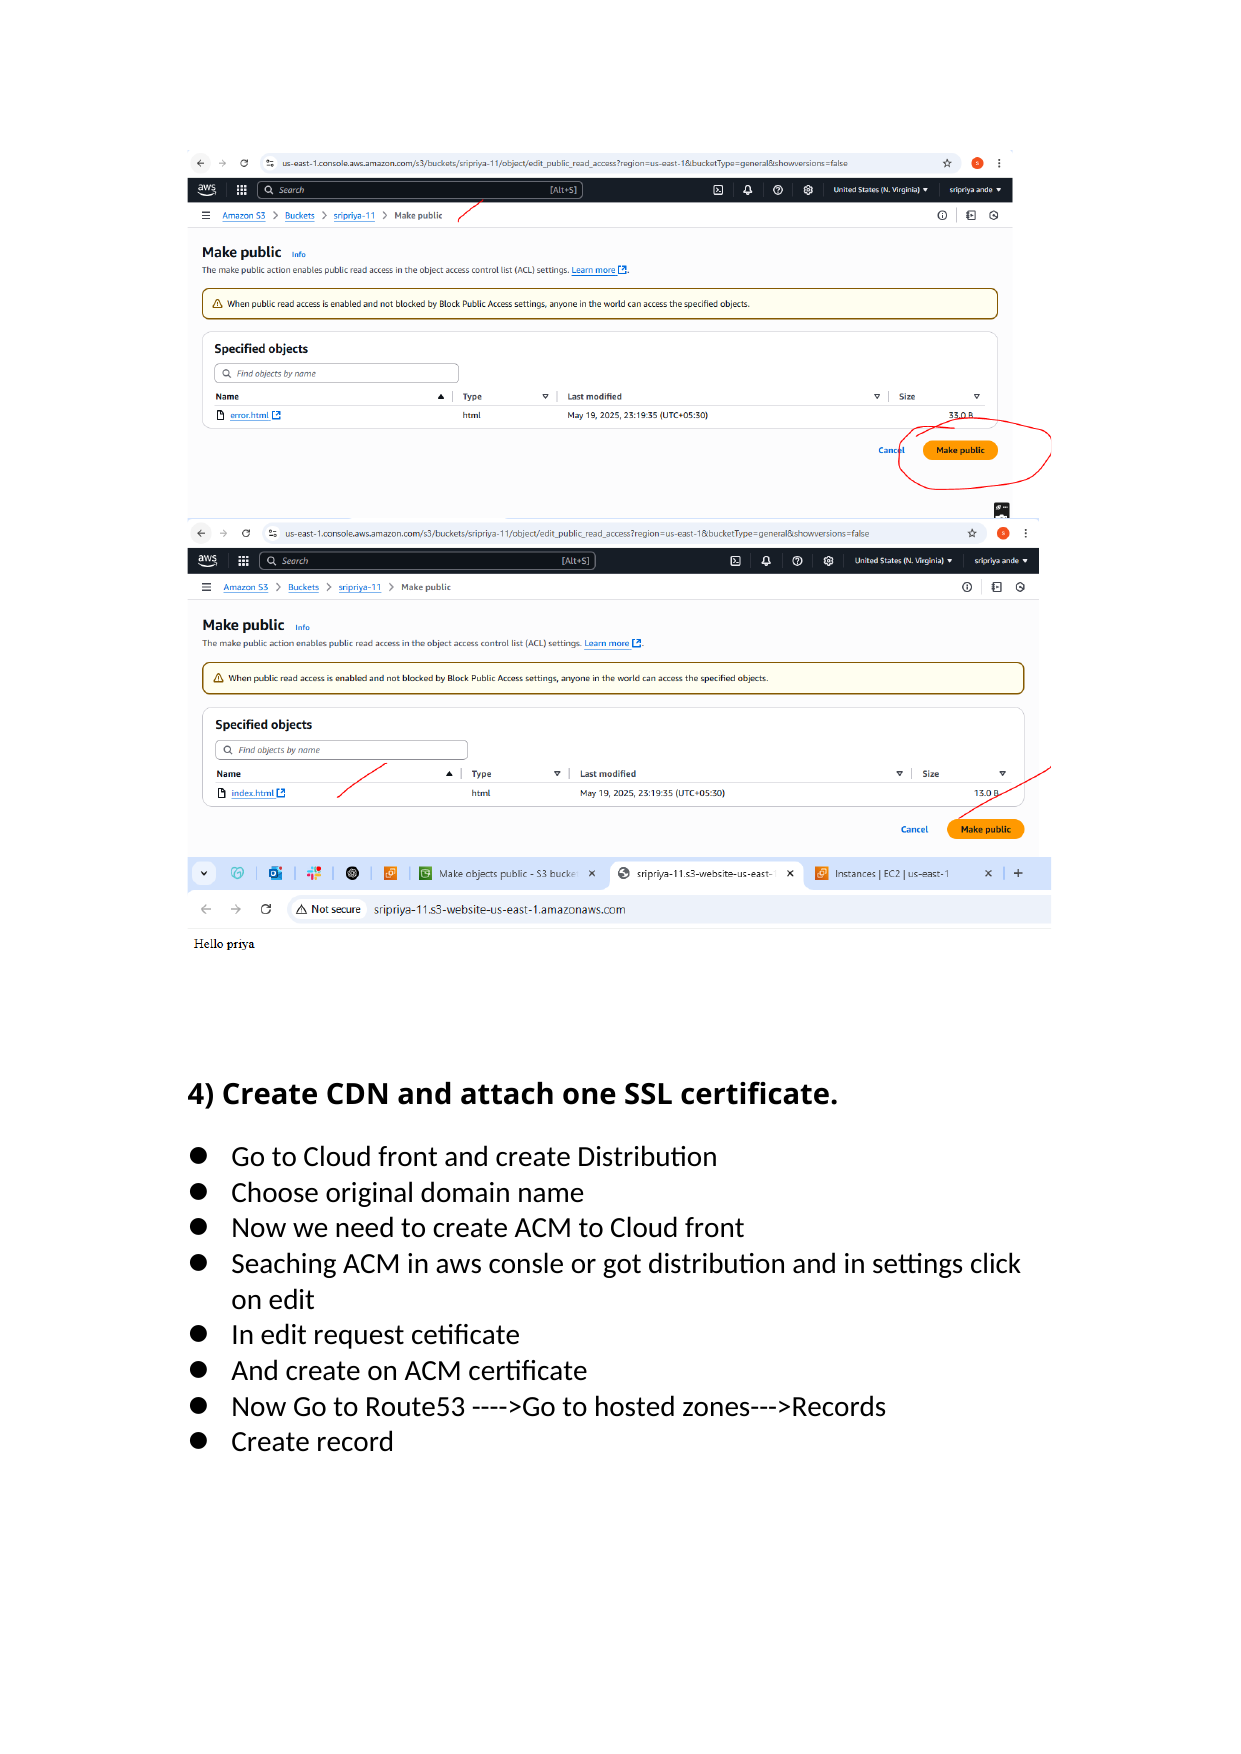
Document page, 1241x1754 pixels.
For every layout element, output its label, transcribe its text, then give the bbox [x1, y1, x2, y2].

list Seaching ACM in aws consle or got distribution and in settings click on edit [187, 1245, 1053, 1316]
list Create record [187, 1423, 1053, 1459]
list Choose original domain name [187, 1174, 1053, 1209]
picture [187, 150, 1052, 1074]
list Now we need to create ACM to Cloud front [187, 1209, 1053, 1245]
list Create CDN and attach one SSL certificate. [187, 1073, 1053, 1113]
list Go to Cloud front and create Distribution [187, 1138, 1053, 1174]
list In edit request cetificate [187, 1316, 1053, 1352]
list And create on ACM certificate [187, 1352, 1053, 1388]
list Now Go to Route53 ---->Go to hosted zones--->Records [187, 1388, 1053, 1423]
